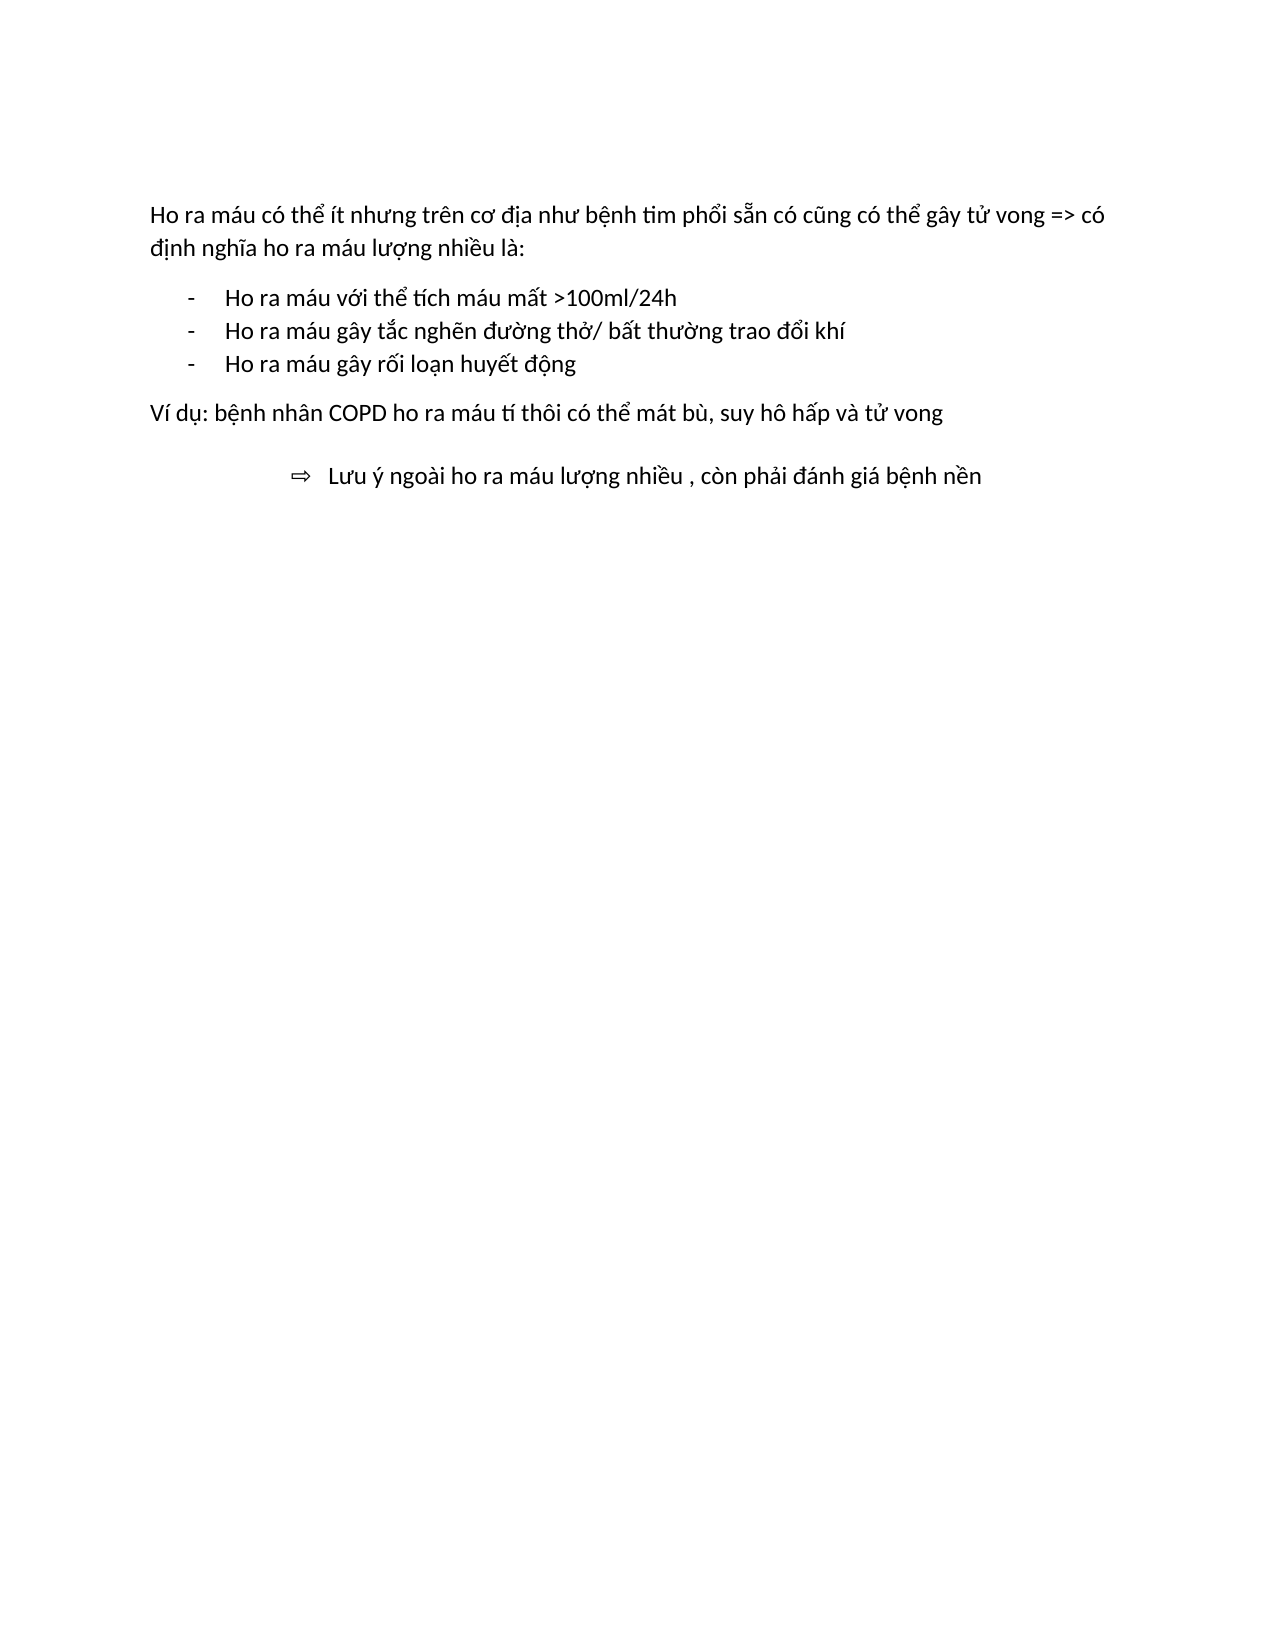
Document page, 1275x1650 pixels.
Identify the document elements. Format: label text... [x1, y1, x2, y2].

list Ho ra máu với thể tích máu mất >100ml/24h [187, 282, 1125, 313]
text Ho ra máu có thể ít nhưng trên cơ địa như bệnh tim phổi sẵn có cũng có thể gây tử vong => có định nghĩa ho ra máu lượng nhiều là: [150, 199, 1125, 263]
text Ví dụ: bệnh nhân COPD ho ra máu tí thôi có thể mát bù, suy hô hấp và tử vong [150, 397, 1125, 428]
list Ho ra máu gây tắc nghẽn đường thở/ bất thường trao đổi khí [187, 315, 1125, 346]
list Lưu ý ngoài ho ra máu lượng nhiều , còn phải đánh giá bệnh nền [291, 447, 1125, 498]
list Ho ra máu gây rối loạn huyết động [187, 348, 1125, 378]
